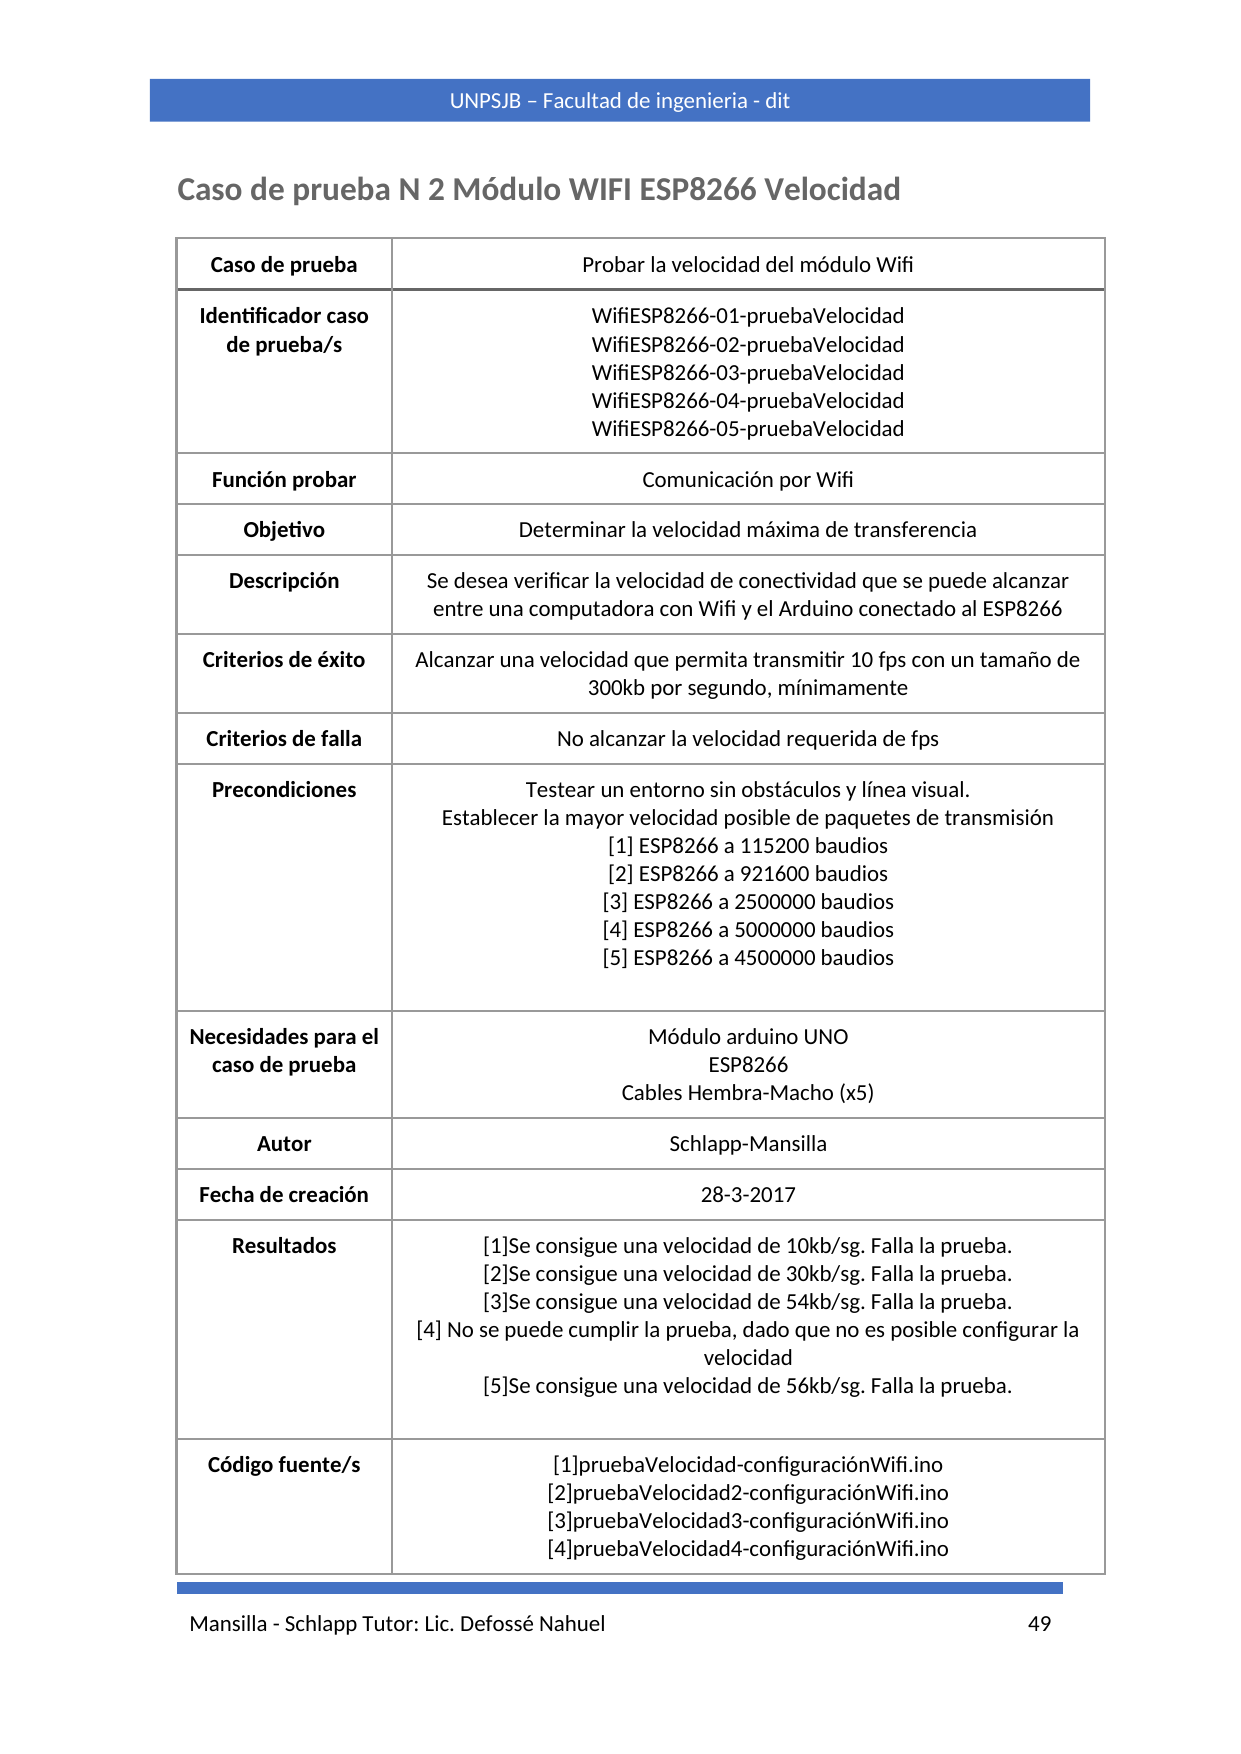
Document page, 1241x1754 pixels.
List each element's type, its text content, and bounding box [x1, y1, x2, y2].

table_cell Identificador caso de prueba/s [178, 291, 391, 452]
table_cell Función probar [178, 454, 391, 503]
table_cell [393, 1440, 1104, 1573]
table_cell WifiESP8266-01-pruebaVelocidad WifiESP8266-02-pruebaVelocidad WifiESP8266-03-pruebaVelocidad WifiESP8266-04-pruebaVelocidad WifiESP8266-05-pruebaVelocidad [393, 291, 1104, 452]
table_cell Criterios de falla [178, 714, 391, 763]
table_cell No alcanzar la velocidad requerida de fps [393, 714, 1104, 763]
table_cell Se desea verificar la velocidad de conectividad que se puede alcanzar entre una computadora con Wifi y el Arduino conectado al ESP8266 [393, 556, 1104, 633]
table_cell Necesidades para el caso de prueba [178, 1012, 391, 1117]
table_cell Autor [178, 1119, 391, 1168]
table_header Probar la velocidad del módulo Wifi [393, 239, 1104, 288]
table_cell Precondiciones [178, 765, 391, 1010]
table_cell Criterios de éxito [178, 635, 391, 712]
table_cell Comunicación por Wifi [393, 454, 1104, 503]
table_cell Objetivo [178, 505, 391, 554]
table_cell Código fuente/s [178, 1440, 391, 1573]
table_cell [1]Se consigue una velocidad de 10kb/sg. Falla la prueba. [2]Se consigue una velocidad de 30kb/sg. Falla la prueba. [3]Se consigue una velocidad de 54kb/sg. Falla la prueba. [4] No se puede cumplir la prueba, dado que no es posible configurar la velocidad [5]Se consigue una velocidad de 56kb/sg. Falla la prueba. [393, 1221, 1104, 1438]
table_cell Resultados [178, 1221, 391, 1438]
table_cell Alcanzar una velocidad que permita transmitir 10 fps con un tamaño de 300kb por segundo, mínimamente [393, 635, 1104, 712]
table_cell Testear un entorno sin obstáculos y línea visual. Establecer la mayor velocidad posible de paquetes de transmisión [1] ESP8266 a 115200 baudios [2] ESP8266 a 921600 baudios [3] ESP8266 a 2500000 baudios [4] ESP8266 a 5000000 baudios [5] ESP8266 a 4500000 baudios [393, 765, 1104, 1010]
table_cell Módulo arduino UNO ESP8266 Cables Hembra-Macho (x5) [393, 1012, 1104, 1117]
table_cell Schlapp-Mansilla [393, 1119, 1104, 1168]
table_cell Fecha de creación [178, 1170, 391, 1219]
subtitle Caso de prueba N 2 Módulo WIFI ESP8266 Velocidad [177, 168, 1063, 209]
table_cell 28-3-2017 [393, 1170, 1104, 1219]
table_cell Determinar la velocidad máxima de transferencia [393, 505, 1104, 554]
table_header Caso de prueba [178, 239, 391, 288]
table_cell Descripción [178, 556, 391, 633]
